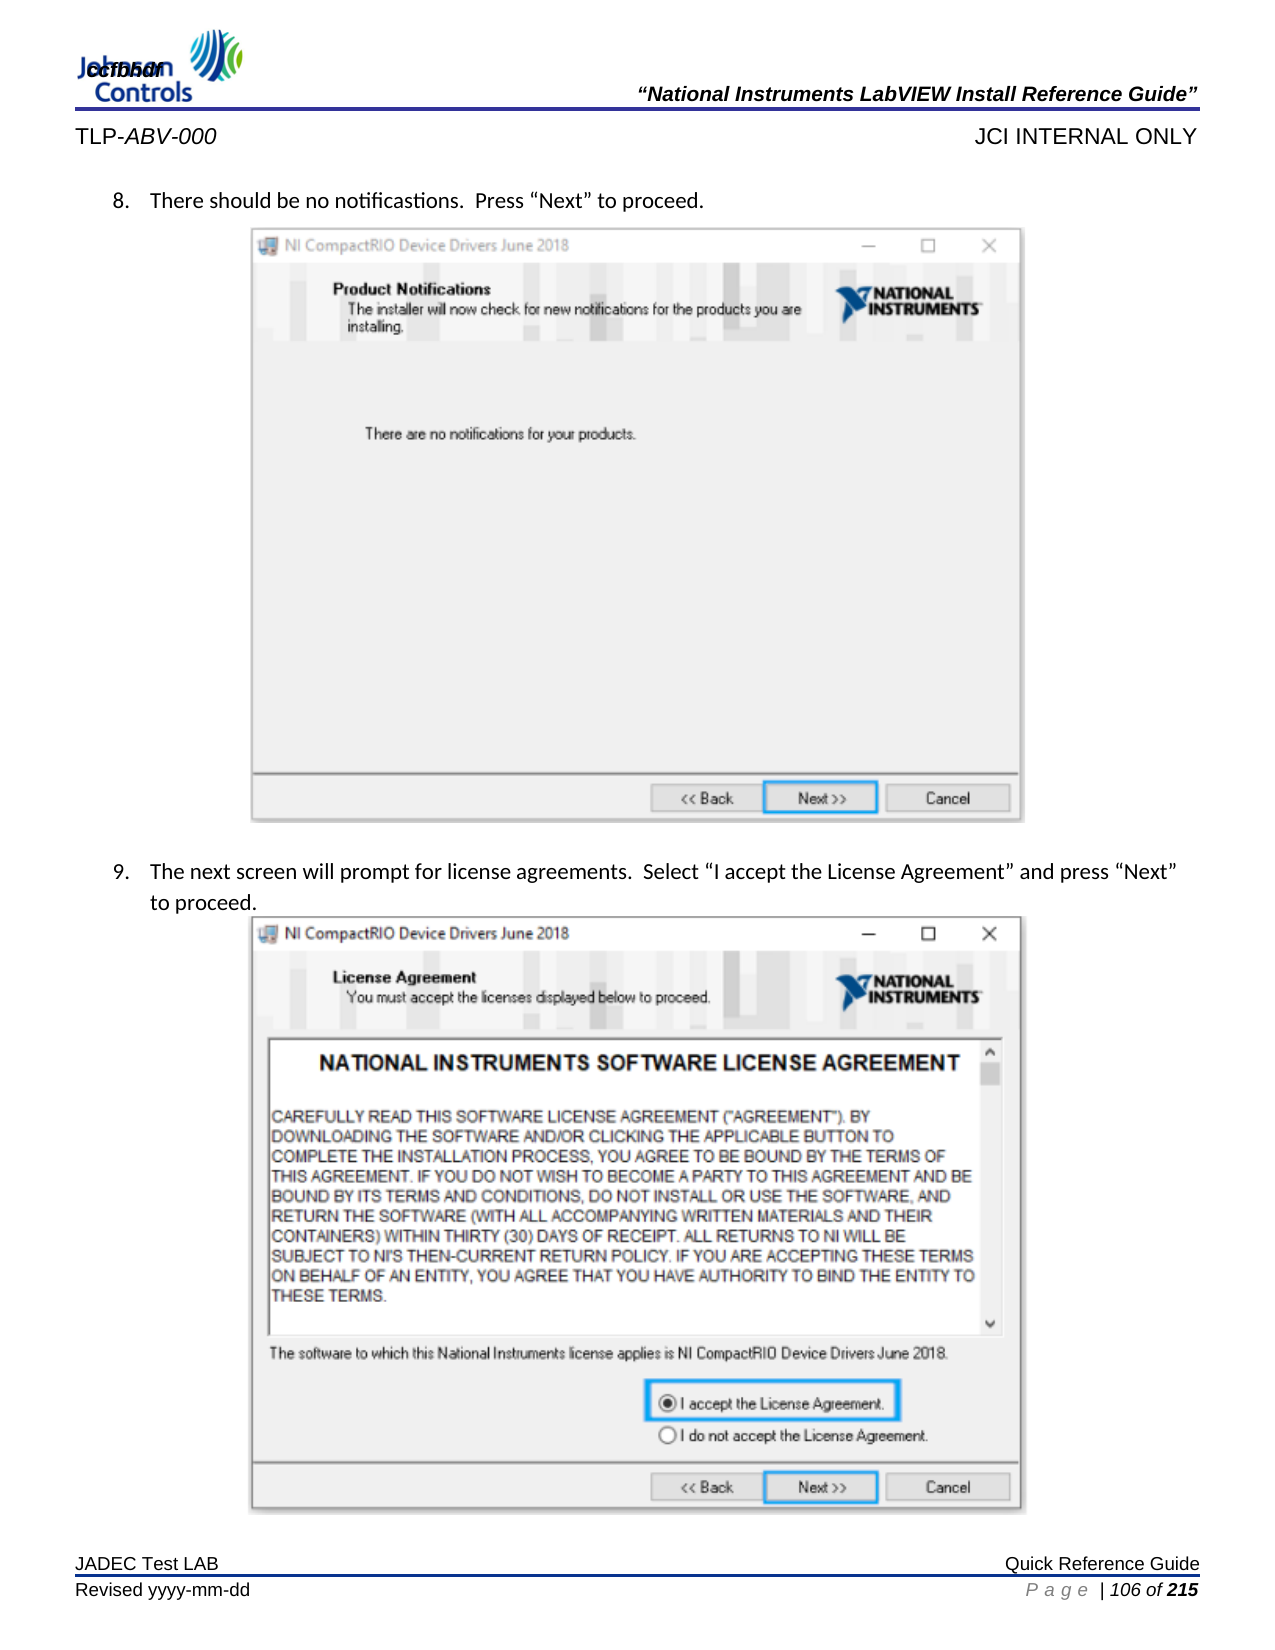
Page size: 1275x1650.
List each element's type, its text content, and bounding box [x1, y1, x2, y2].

picture [247, 916, 1028, 1515]
list The next screen will prompt for license agreements. Select “I accept the License Agreement” and press “Next” to proceed. [112, 857, 1200, 916]
picture [76, 26, 246, 105]
list There should be no notificastions. Press “Next” to proceed. [112, 186, 1200, 214]
picture [250, 227, 1025, 823]
